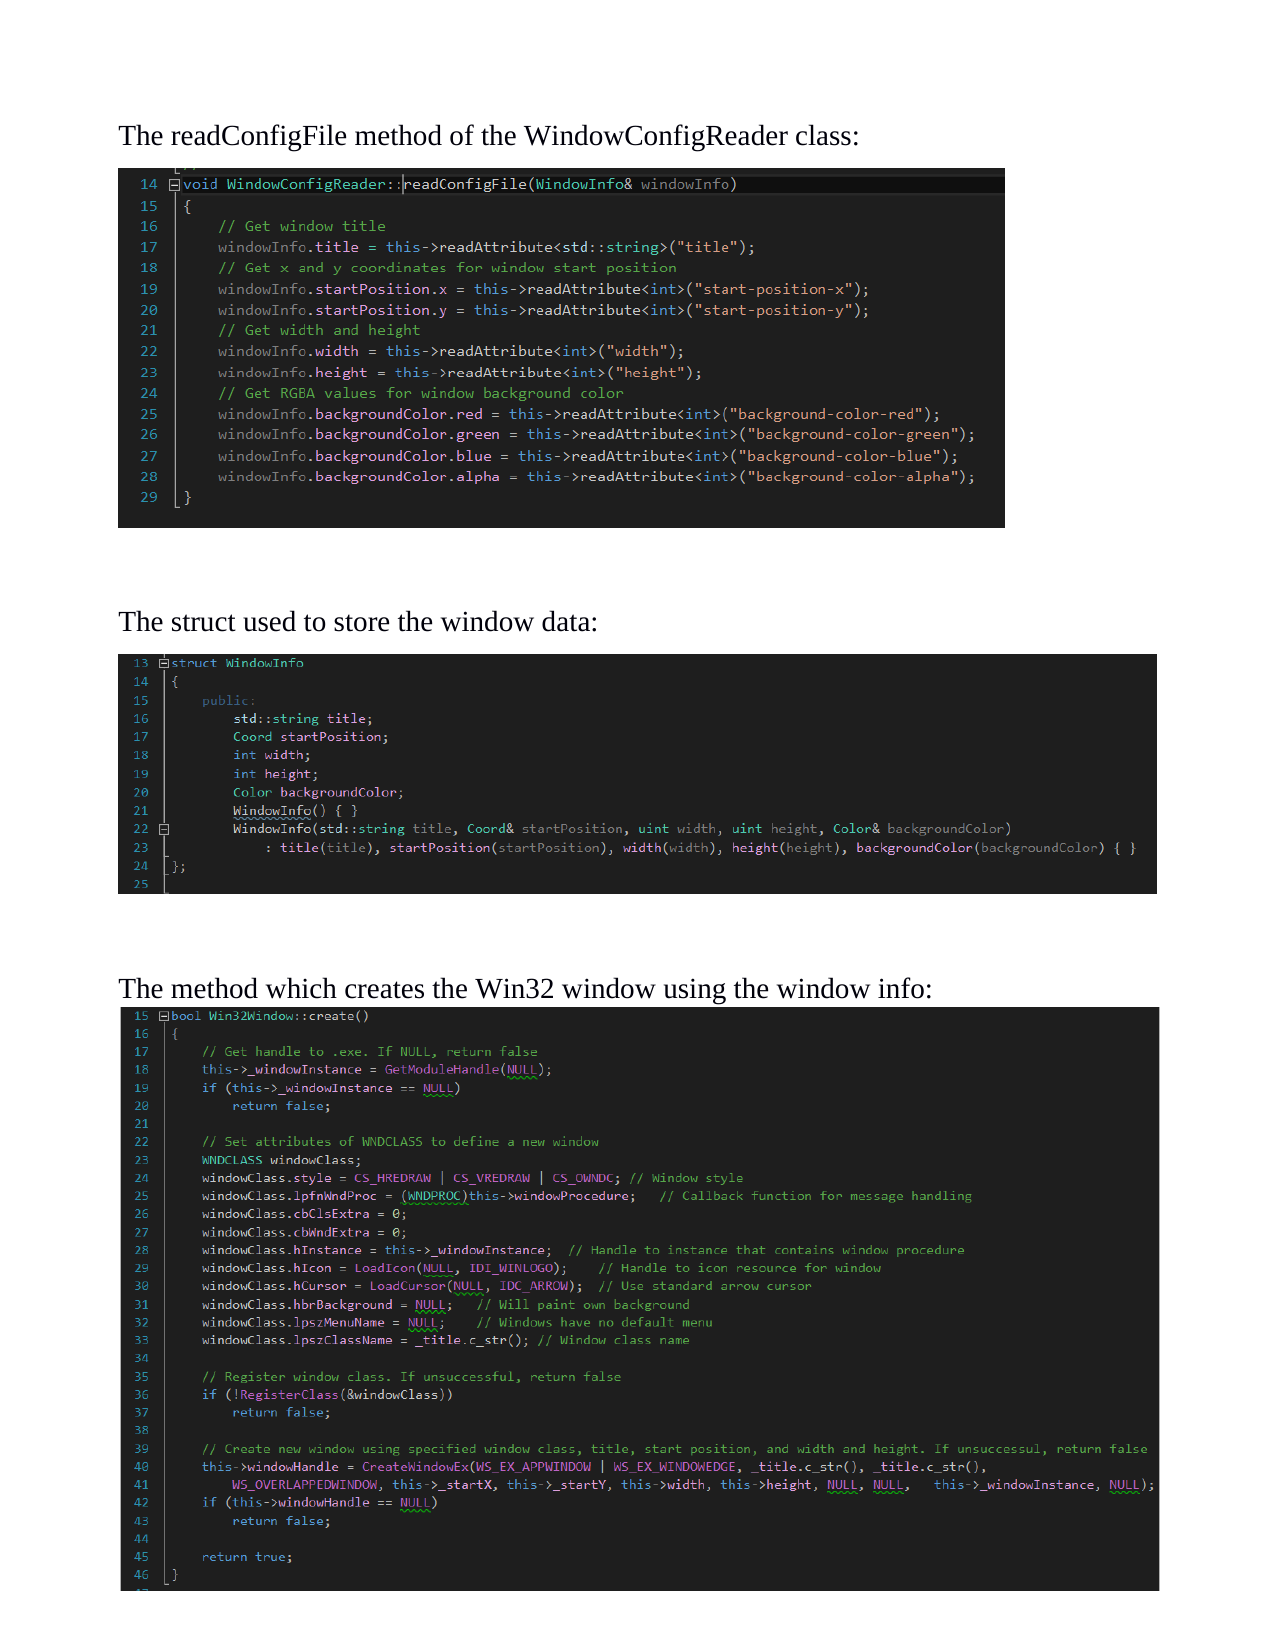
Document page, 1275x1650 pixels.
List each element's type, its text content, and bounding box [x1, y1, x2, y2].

picture [120, 1007, 1160, 1591]
text The method which creates the Win32 window using the window info: [118, 971, 1157, 1004]
picture [118, 654, 1157, 894]
picture [118, 168, 1005, 528]
text The struct used to store the window data: [118, 604, 1157, 638]
text The readConfigFile method of the WindowConfigReader class: [118, 118, 1157, 152]
